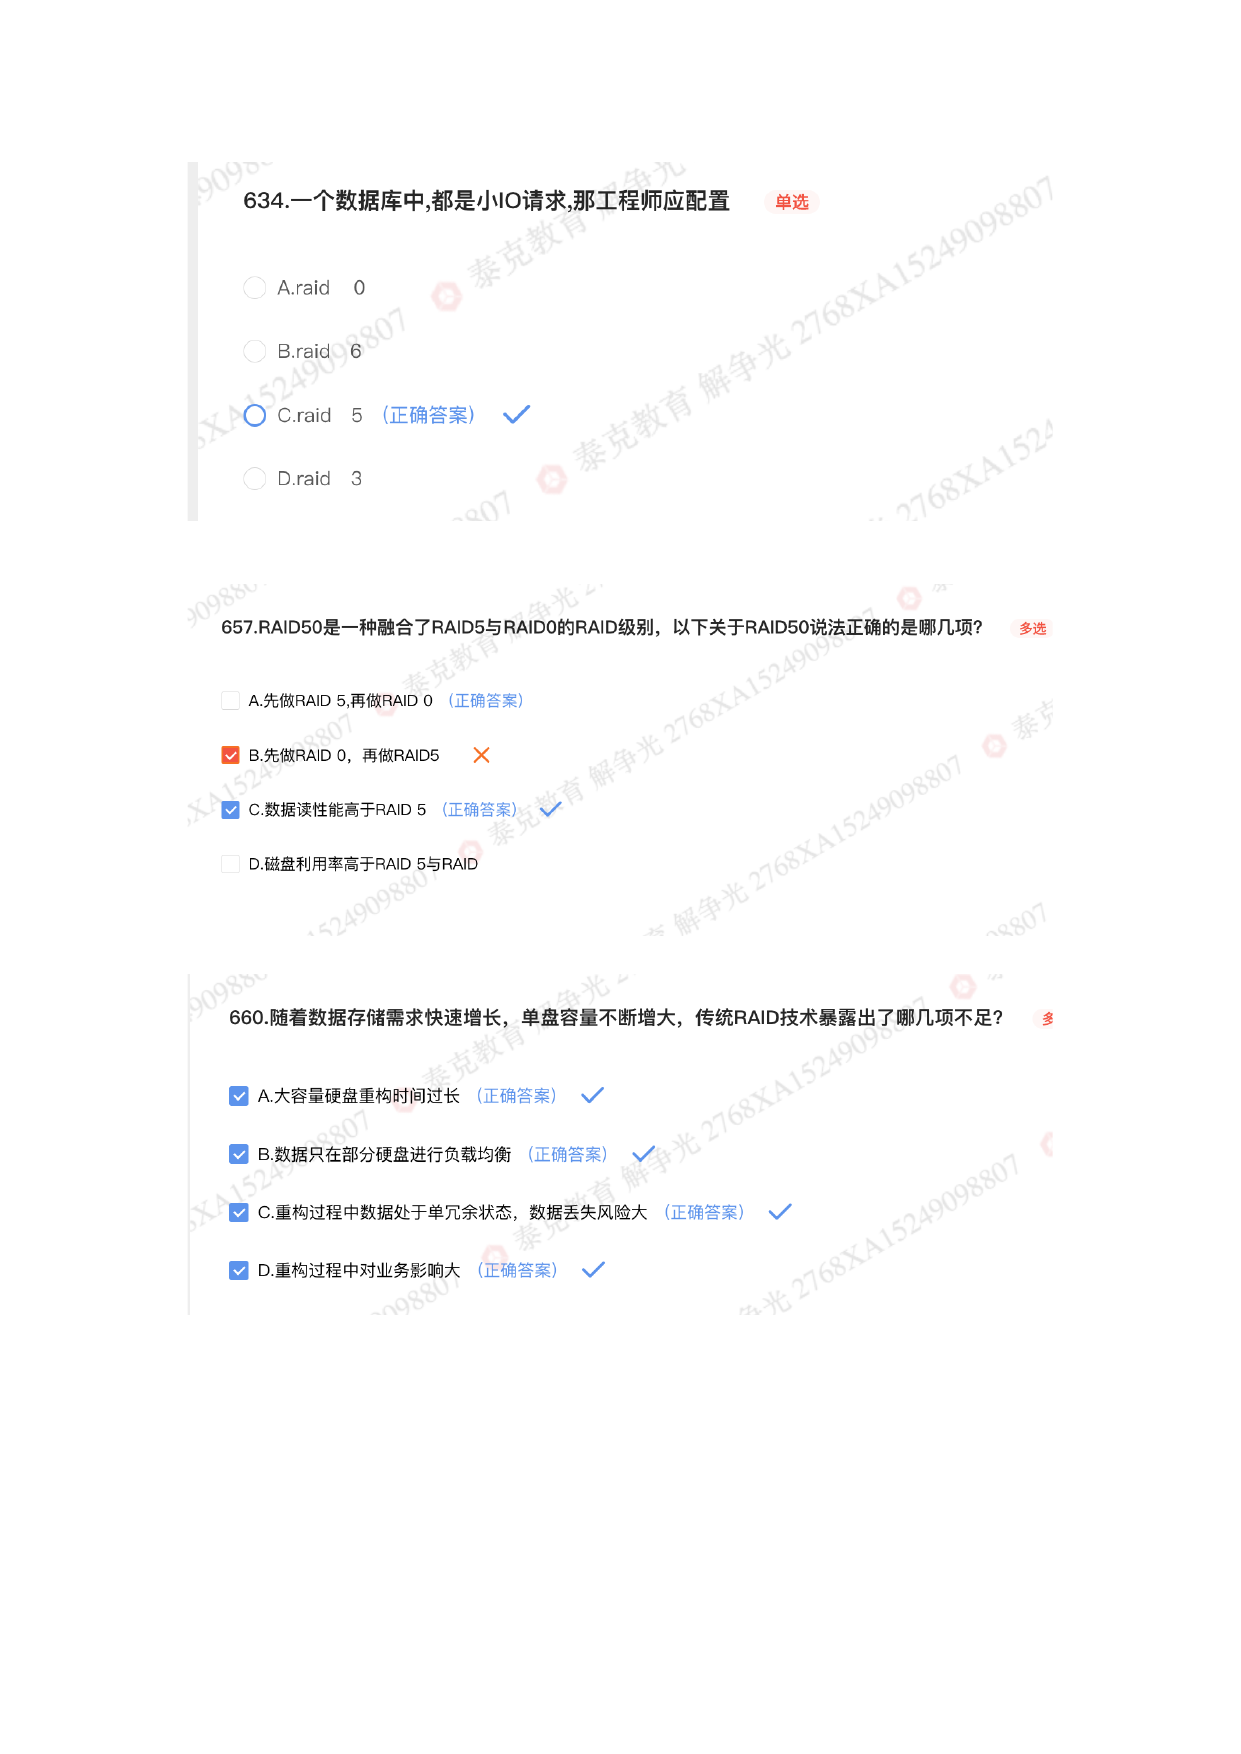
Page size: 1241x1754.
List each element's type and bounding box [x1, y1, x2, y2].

picture [187, 584, 1053, 936]
picture [187, 162, 1053, 521]
picture [187, 974, 1053, 1315]
